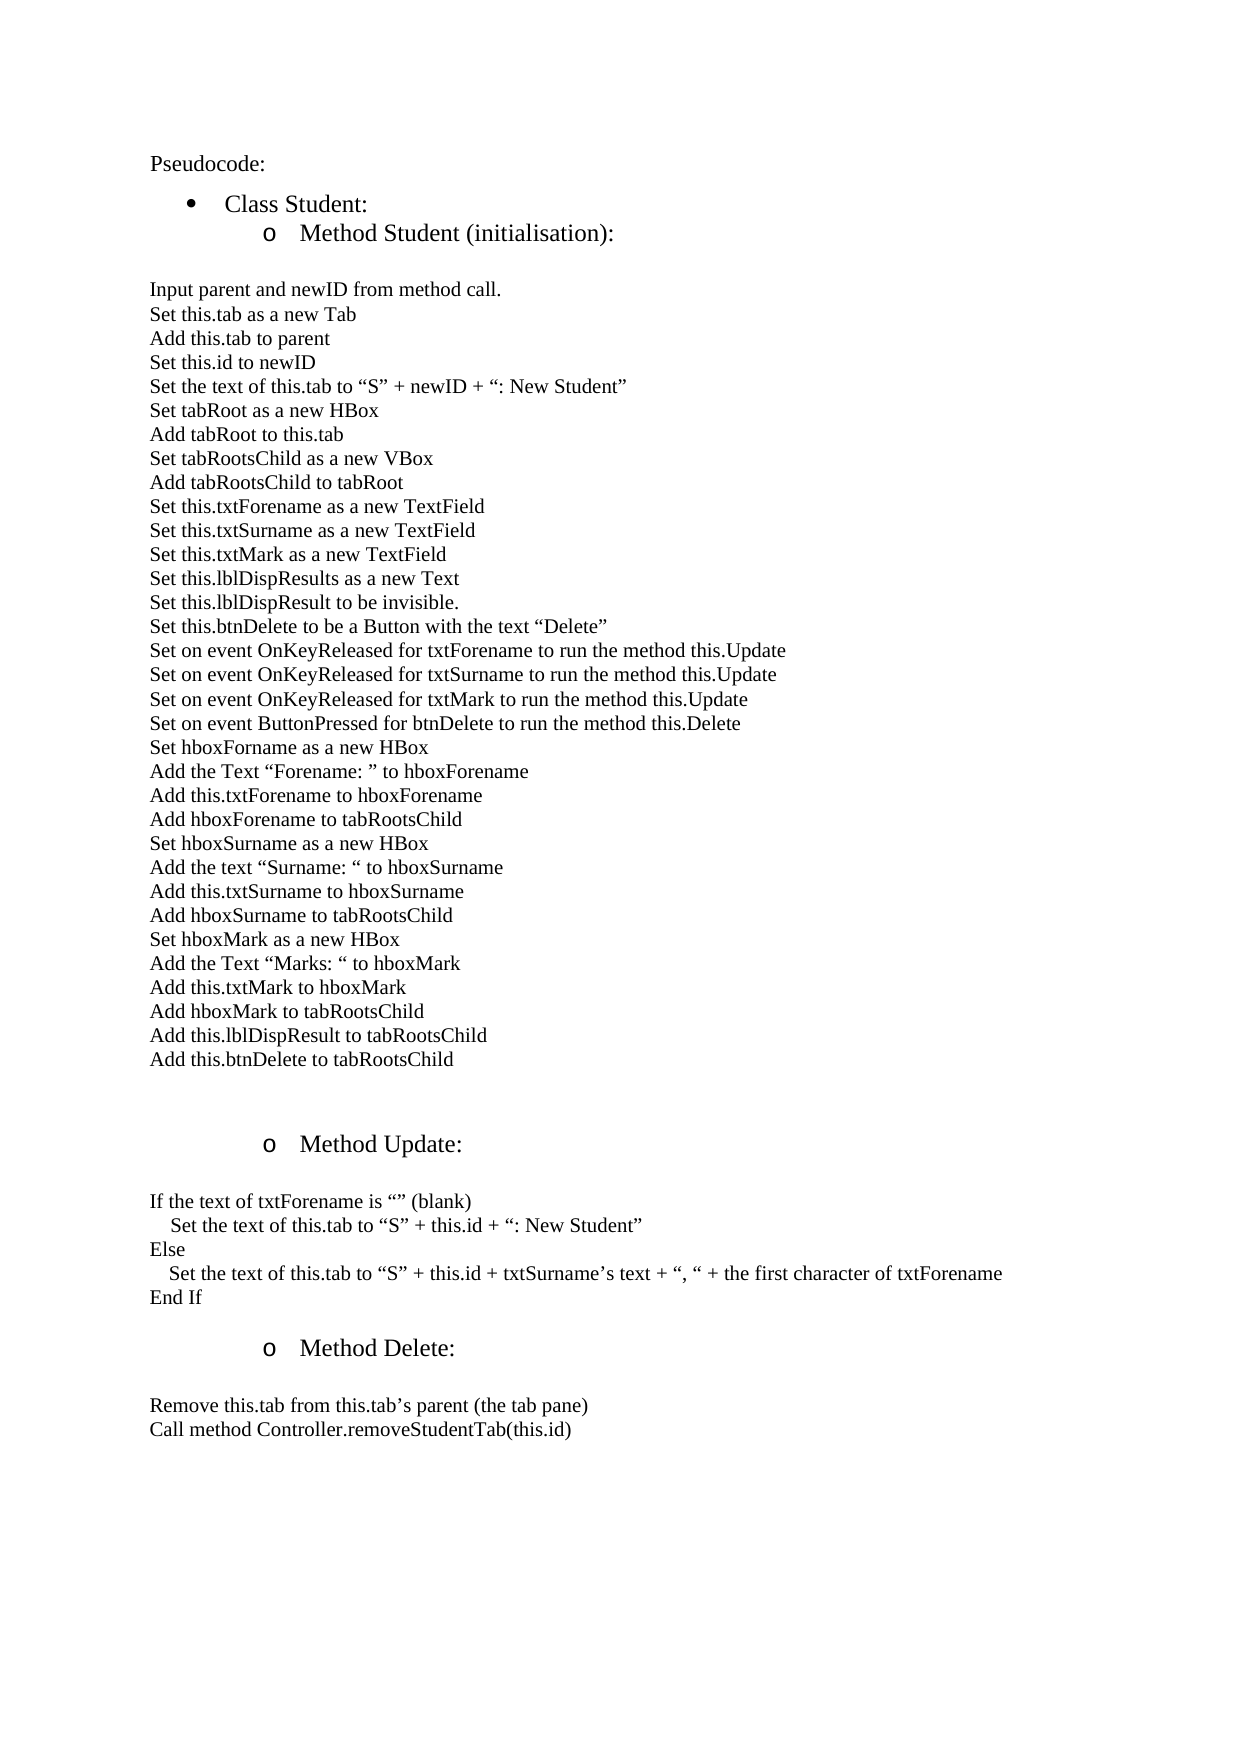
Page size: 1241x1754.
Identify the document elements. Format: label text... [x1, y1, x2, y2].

text Pseudocode: [150, 150, 1090, 176]
